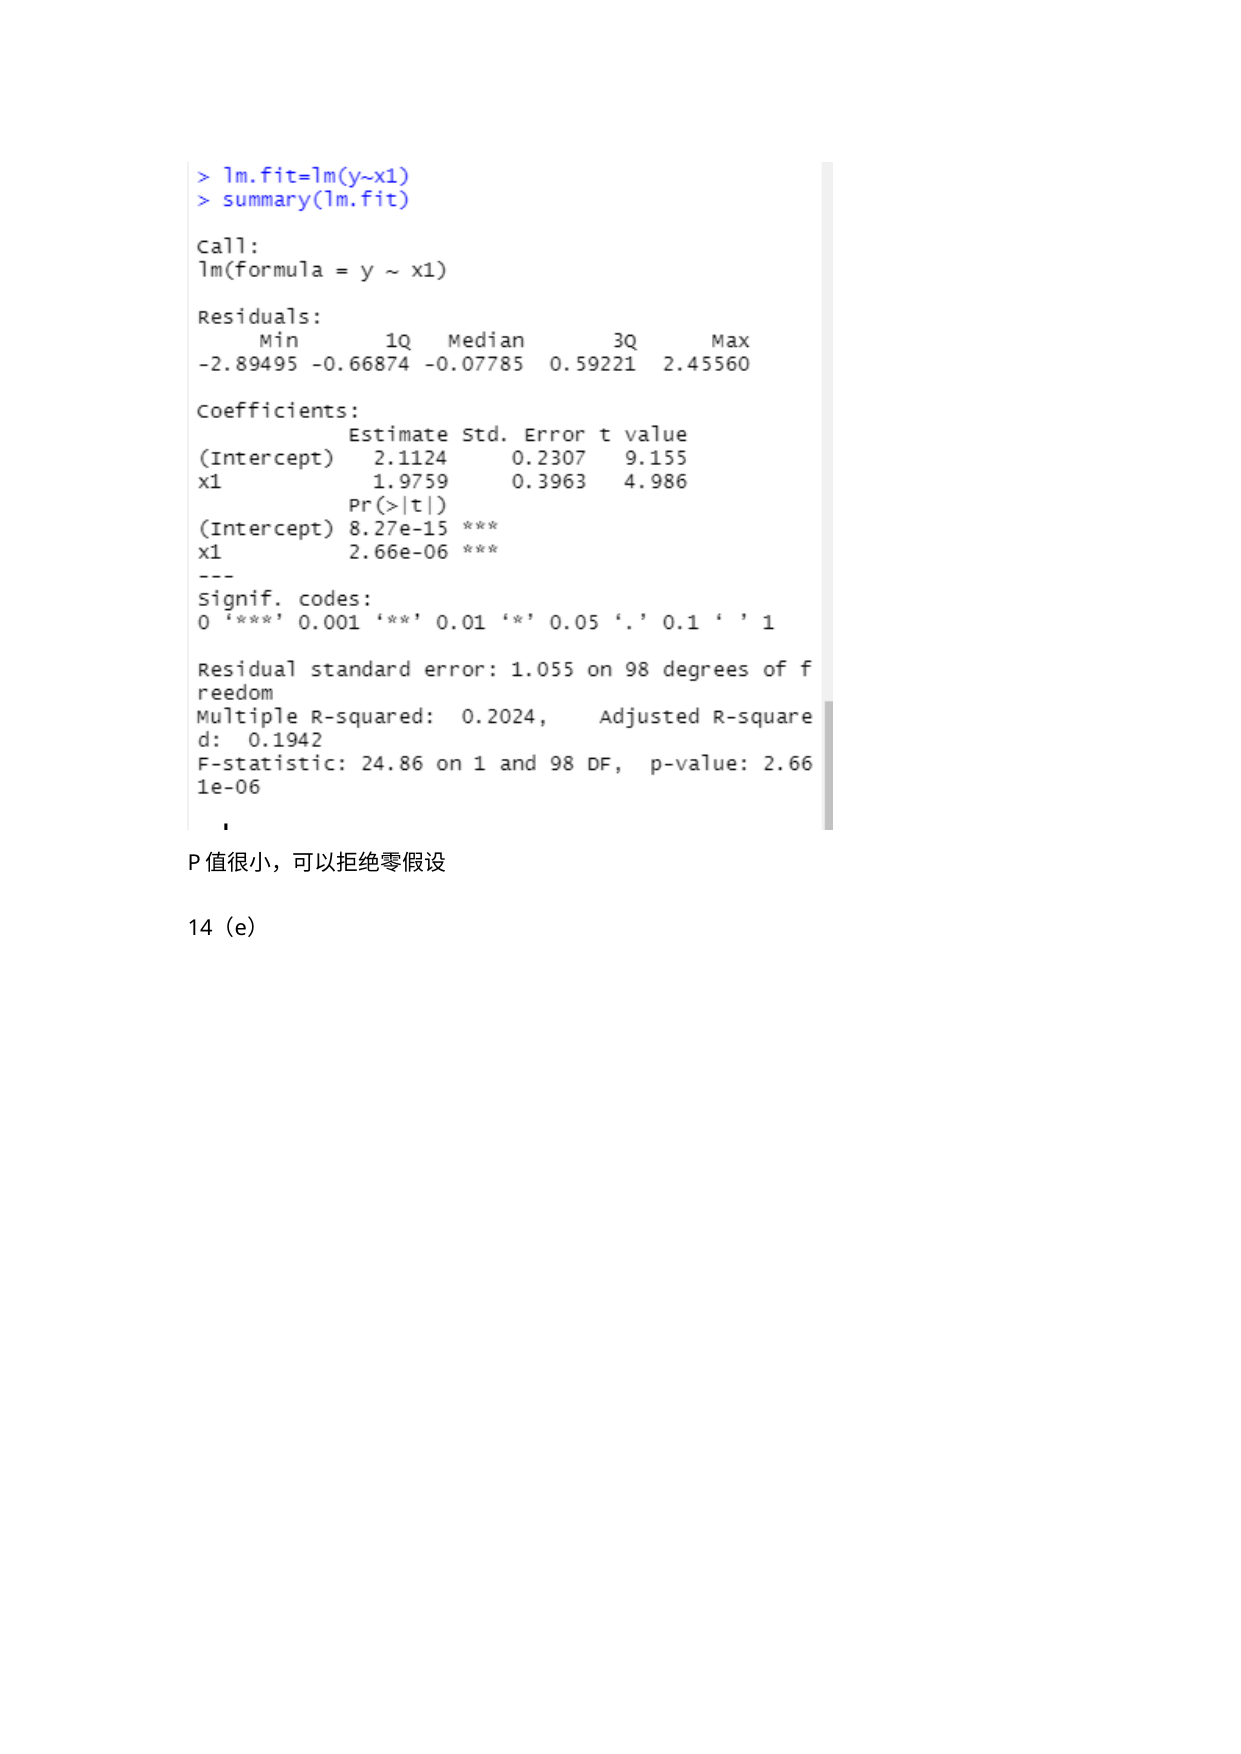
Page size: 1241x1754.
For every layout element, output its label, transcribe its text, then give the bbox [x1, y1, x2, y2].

text 14（e） [187, 909, 1053, 942]
text P值很小，可以拒绝零假设 [187, 844, 1053, 877]
picture [187, 162, 833, 830]
